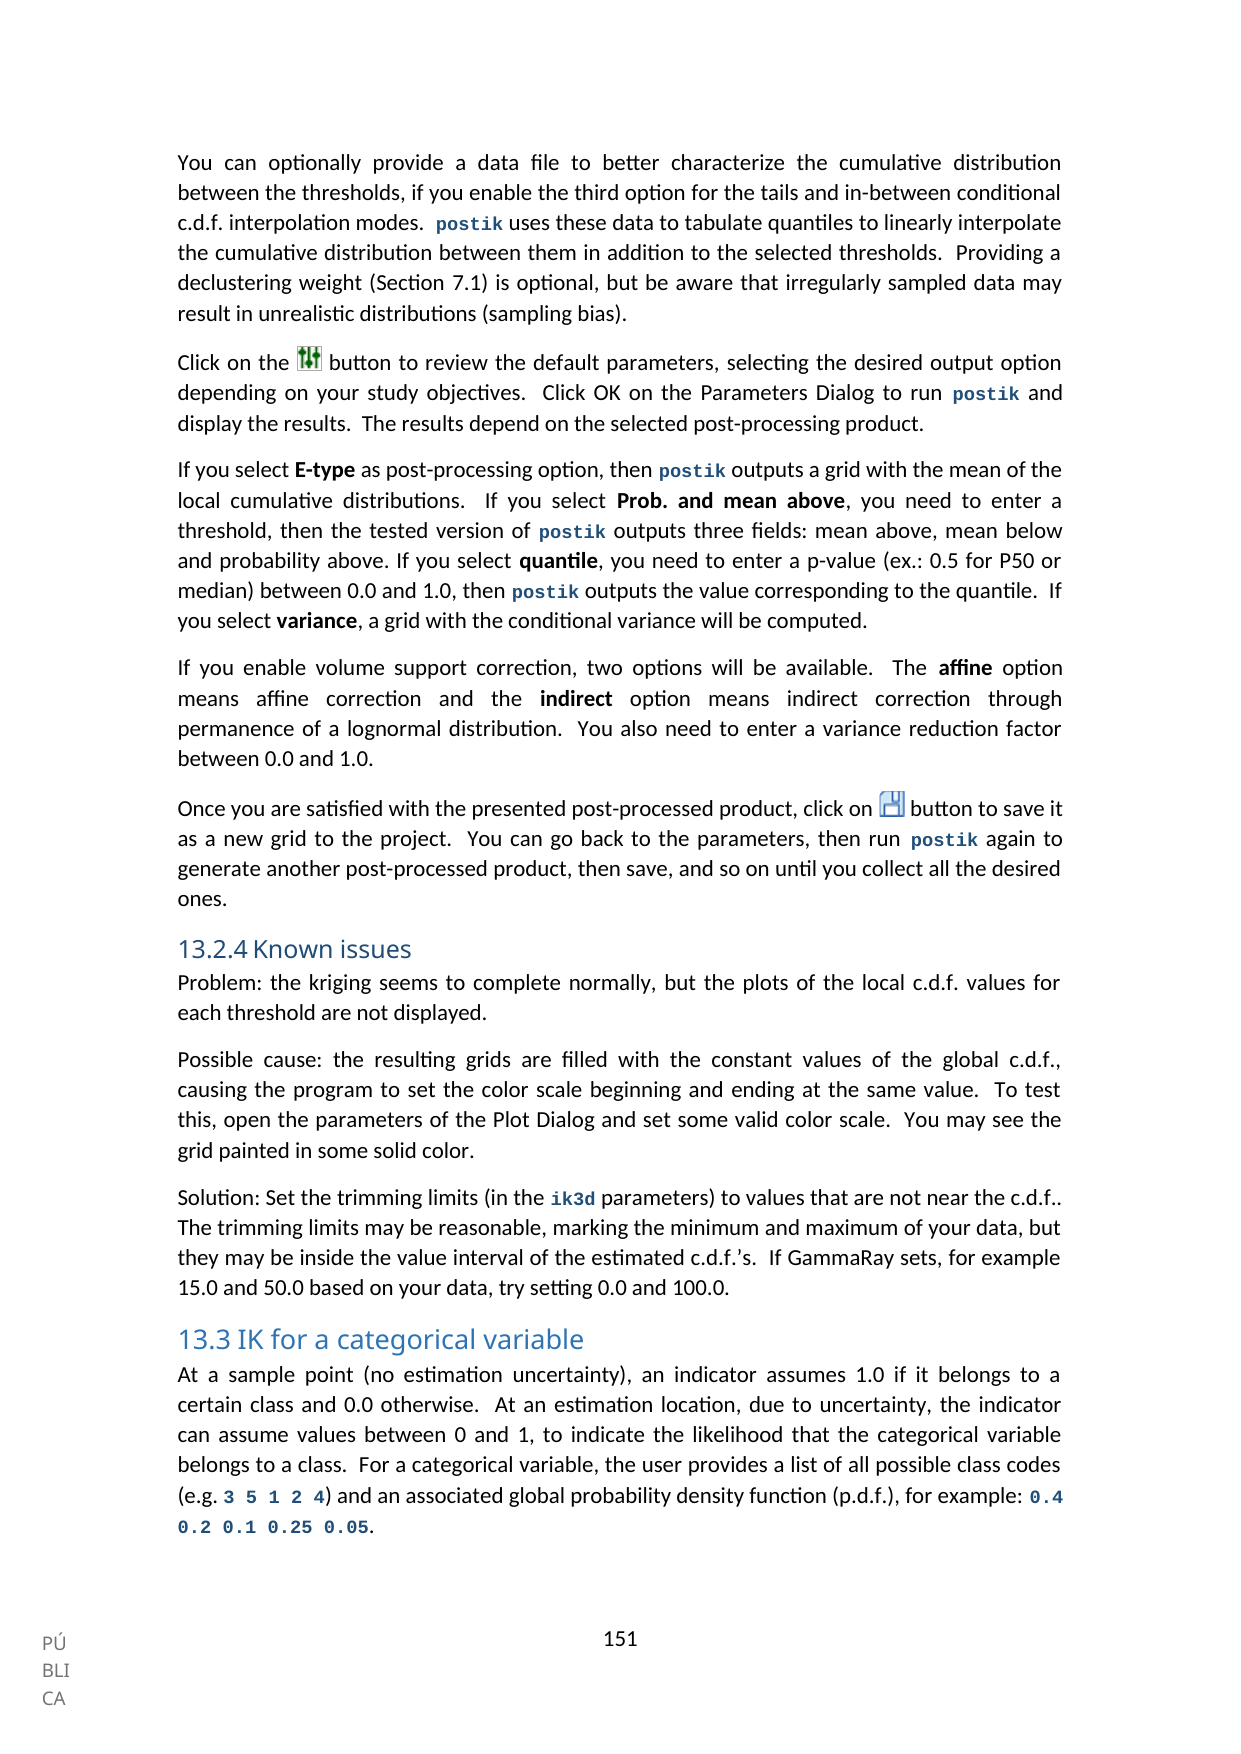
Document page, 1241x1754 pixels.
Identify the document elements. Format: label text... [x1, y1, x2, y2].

text Possible cause: the resulting grids are filled with the constant values of the global c.d.f., causing the program to set the color scale beginning and ending at the same value. To test this, open the parameters of the Plot Dialog and set some valid color scale. You may see the grid painted in some solid color. [177, 1045, 1063, 1164]
text Once you are satisfied with the presented post-processed product, click on button to save it as a new grid to the project. You can go back to the parameters, then run postik again to generate another post-processed product, then save, and so on until you collect all the desired ones. [177, 791, 1063, 912]
text You can optionally provide a data file to better characterize the cumulative distribution between the thresholds, if you enable the third option for the tails and in-between conditional c.d.f. interpolation modes. postik uses these data to tabulate quantiles to linearly interpolate the cumulative distribution between them in addition to the selected thresholds. Providing a declustering weight (Section 7.1) is optional, but be aware that irregularly sampled data may result in unrealistic distributions (sampling bias). [177, 148, 1063, 327]
picture [298, 347, 321, 370]
subtitle Known issues [177, 931, 1063, 965]
text If you enable volume support correction, two options will be available. The affine option means affine correction and the indirect option means indirect correction through permanence of a lognormal distribution. You also need to enter a variance reduction factor between 0.0 and 1.0. [177, 653, 1063, 772]
text Click on the button to review the default parameters, selecting the desired output option depending on your study objectives. Click OK on the Parameters Dialog to run postik and display the results. The results depend on the selected post-processing product. [177, 346, 1063, 437]
text If you select E-type as post-processing option, then postik outputs a grid with the mean of the local cumulative distributions. If you select Prob. and mean above, you need to enter a threshold, then the tested version of postik outputs three fields: mean above, mean below and probability above. If you select quantile, you need to enter a p-value (ex.: 0.5 for P50 or median) between 0.0 and 1.0, then postik outputs the value corresponding to the quantile. If you select variance, a grid with the conditional variance will be computed. [177, 456, 1063, 634]
text Solution: Set the trimming limits (in the ik3d parameters) to values that are not near the c.d.f.. The trimming limits may be reasonable, marking the minimum and maximum of your data, but they may be inside the value interval of the estimated c.d.f.’s. If GammaRay sets, for example 15.0 and 50.0 based on your data, try setting 0.0 and 100.0. [177, 1183, 1063, 1301]
text At a sample point (no estimation uncertainty), an indicator assumes 1.0 if it belongs to a certain class and 0.0 otherwise. At an estimation location, due to uncertainty, the indicator can assume values between 0 and 1, to indicate the likelihood that the categorical variable belongs to a class. For a categorical variable, the user provides a list of all possible class codes (e.g. 3 5 1 2 4) and an associated global probability density function (p.d.f.), for example: 0.4 0.2 0.1 0.25 0.05. [177, 1360, 1063, 1539]
text Problem: the kriging seems to complete normally, but the plots of the local c.d.f. values for each threshold are not displayed. [177, 968, 1063, 1026]
subtitle IK for a categorical variable [177, 1320, 1063, 1357]
picture [879, 791, 905, 817]
